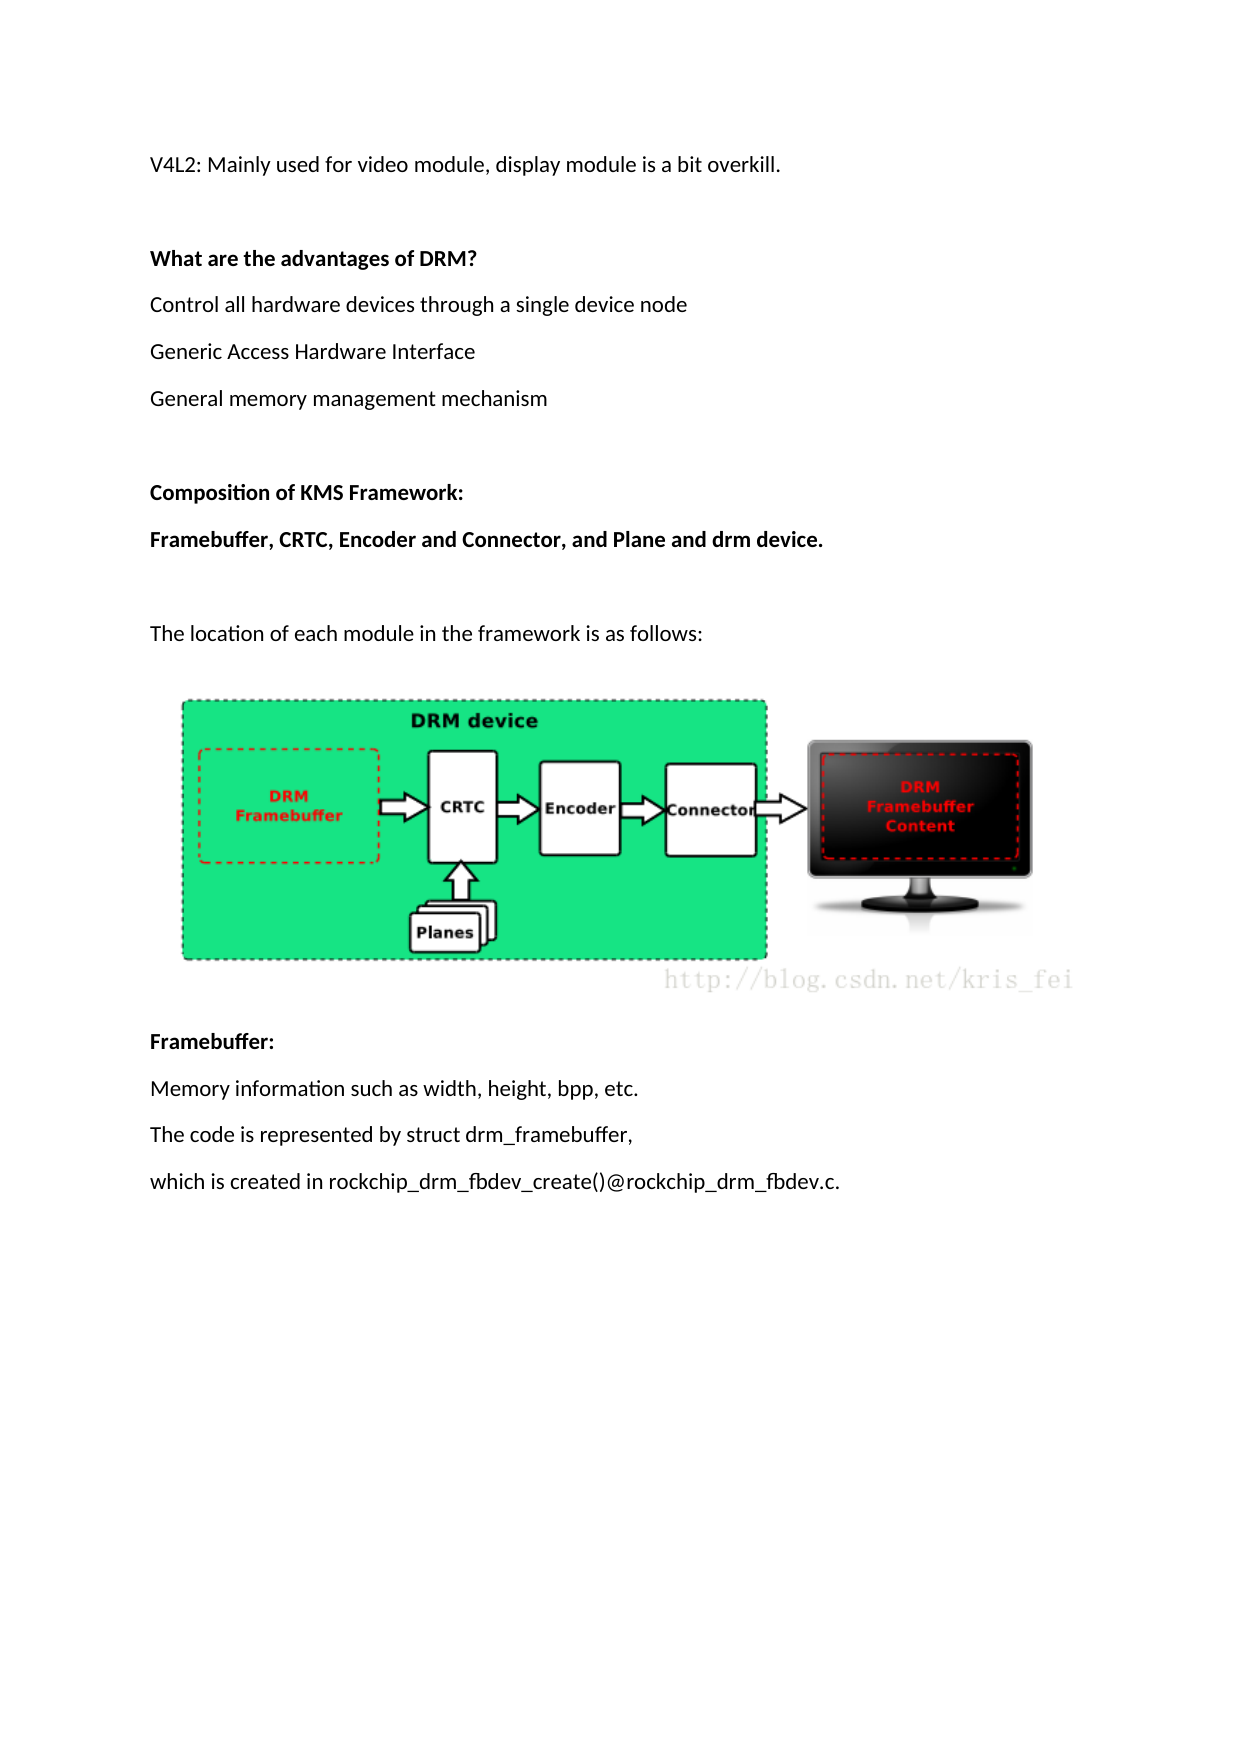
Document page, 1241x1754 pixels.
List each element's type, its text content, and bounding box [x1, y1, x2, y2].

text The code is represented by struct drm_framebuffer, [150, 1121, 1090, 1148]
text Generic Access Hardware Interface [150, 337, 1090, 366]
text General memory management mechanism [150, 384, 1090, 412]
text Control all hardware devices through a single device node [150, 291, 1090, 319]
text V4L2: Mainly used for video module, display module is a bit overkill. [150, 150, 1090, 178]
text Framebuffer, CRTC, Encoder and Connector, and Plane and drm device. [150, 525, 1090, 553]
text which is created in rockchip_drm_fbdev_create()@rockchip_drm_fbdev.c. [150, 1167, 1090, 1195]
text What are the advantages of DRM? [150, 244, 1090, 272]
picture [150, 665, 1091, 1008]
text Memory information such as width, height, bpp, etc. [150, 1074, 1090, 1102]
text Framebuffer: [150, 1027, 1090, 1055]
text The location of each module in the framework is as follows: [150, 619, 1090, 647]
text Composition of KMS Framework: [150, 478, 1090, 506]
